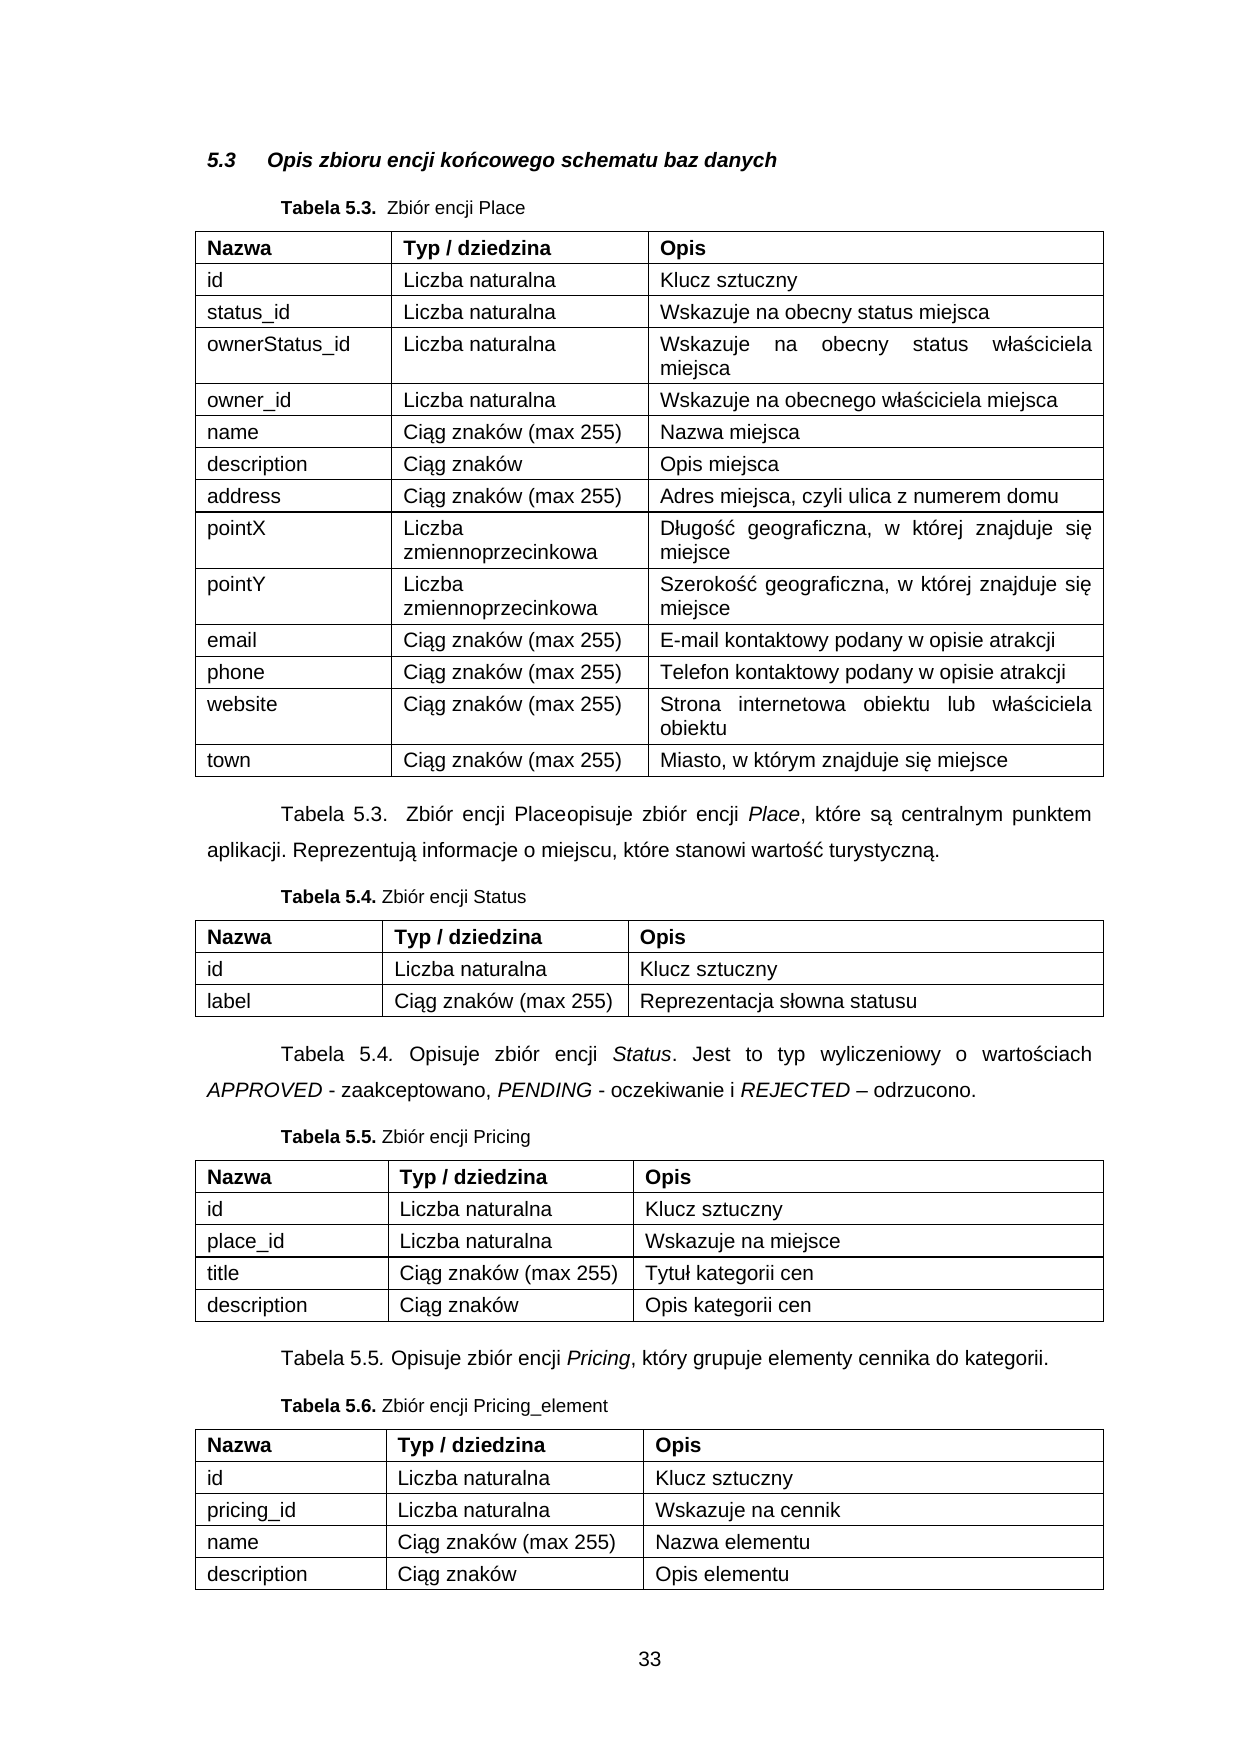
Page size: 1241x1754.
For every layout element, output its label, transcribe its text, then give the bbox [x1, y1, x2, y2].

table_cell Ciąg znaków (max 255) [392, 480, 648, 511]
table_cell website [196, 689, 391, 744]
table_cell Długość geograficzna, w której znajduje się miejsce [649, 513, 1103, 567]
text . Opisuje zbiór encji Pricing, który grupuje elementy cennika do kategorii. [207, 1346, 1092, 1370]
table_header Opis [634, 1161, 1103, 1192]
table_cell Ciąg znaków (max 255) [392, 745, 648, 776]
table_cell pointY [196, 569, 391, 623]
table_cell Liczba zmiennoprzecinkowa [392, 569, 648, 623]
table_cell Liczba zmiennoprzecinkowa [392, 513, 648, 567]
table_cell Liczba naturalna [387, 1462, 643, 1493]
table_cell Ciąg znaków (max 255) [387, 1526, 643, 1557]
table_header Opis [649, 232, 1103, 263]
table_cell Klucz sztuczny [629, 953, 1103, 984]
table_cell Klucz sztuczny [644, 1462, 1103, 1493]
table_cell name [196, 416, 391, 447]
table_cell Liczba naturalna [392, 328, 648, 383]
table_cell pointX [196, 513, 391, 567]
table_cell Ciąg znaków [387, 1558, 643, 1589]
table_cell Szerokość geograficzna, w której znajduje się miejsce [649, 569, 1103, 623]
table_cell id [196, 1193, 388, 1224]
table_cell Opis elementu [644, 1558, 1103, 1589]
table_header Nazwa [196, 1430, 386, 1461]
table_header Typ / dziedzina [389, 1161, 633, 1192]
table_cell Telefon kontaktowy podany w opisie atrakcji [649, 657, 1103, 688]
table_cell status_id [196, 296, 391, 327]
table_header Opis [629, 921, 1103, 952]
table_cell Liczba naturalna [383, 953, 628, 984]
table_cell phone [196, 657, 391, 688]
table_cell description [196, 1290, 388, 1321]
table_cell Wskazuje na obecnego właściciela miejsca [649, 384, 1103, 415]
table_header Typ / dziedzina [387, 1430, 643, 1461]
table_cell Reprezentacja słowna statusu [629, 985, 1103, 1016]
table_cell Wskazuje na cennik [644, 1494, 1103, 1525]
table_cell id [196, 264, 391, 295]
table_cell Liczba naturalna [387, 1494, 643, 1525]
table_header Typ / dziedzina [392, 232, 648, 263]
table_cell Liczba naturalna [389, 1225, 633, 1256]
table_cell place_id [196, 1225, 388, 1256]
table_cell label [196, 985, 382, 1016]
table_cell id [196, 1462, 386, 1493]
table_cell address [196, 480, 391, 511]
table_header Nazwa [196, 232, 391, 263]
table_cell pricing_id [196, 1494, 386, 1525]
table_cell Tytuł kategorii cen [634, 1258, 1103, 1288]
table_cell Ciąg znaków [392, 448, 648, 479]
table_cell description [196, 448, 391, 479]
table_cell Ciąg znaków (max 255) [392, 416, 648, 447]
text opisuje zbiór encji Place, które są centralnym punktem aplikacji. Reprezentują informacje o miejscu, które stanowi wartość turystyczną. [207, 801, 1092, 861]
table_header Nazwa [196, 1161, 388, 1192]
text . Opisuje zbiór encji Status. Jest to typ wyliczeniowy o wartościach APPROVED - zaakceptowano, PENDING - oczekiwanie i REJECTED – odrzucono. [207, 1042, 1092, 1102]
table_cell id [196, 953, 382, 984]
table_header Opis [644, 1430, 1103, 1461]
table_cell Liczba naturalna [389, 1193, 633, 1224]
table_cell Ciąg znaków (max 255) [392, 657, 648, 688]
table_cell Klucz sztuczny [649, 264, 1103, 295]
table_cell Ciąg znaków (max 255) [392, 625, 648, 656]
table_cell Miasto, w którym znajduje się miejsce [649, 745, 1103, 776]
table_cell title [196, 1258, 388, 1288]
table_cell Nazwa miejsca [649, 416, 1103, 447]
table_cell Ciąg znaków [389, 1290, 633, 1321]
table_cell ownerStatus_id [196, 328, 391, 383]
table_cell E-mail kontaktowy podany w opisie atrakcji [649, 625, 1103, 656]
table_header Typ / dziedzina [383, 921, 628, 952]
table_cell Klucz sztuczny [634, 1193, 1103, 1224]
table_cell Strona internetowa obiektu lub właściciela obiektu [649, 689, 1103, 744]
subtitle Opis zbioru encji końcowego schematu baz danych [207, 148, 1092, 172]
table_cell Nazwa elementu [644, 1526, 1103, 1557]
table_cell Liczba naturalna [392, 384, 648, 415]
table_cell email [196, 625, 391, 656]
table_cell Liczba naturalna [392, 264, 648, 295]
table_cell Opis kategorii cen [634, 1290, 1103, 1321]
table_header Nazwa [196, 921, 382, 952]
table_cell owner_id [196, 384, 391, 415]
table_cell description [196, 1558, 386, 1589]
table_cell Ciąg znaków (max 255) [389, 1258, 633, 1288]
table_cell Ciąg znaków (max 255) [392, 689, 648, 744]
table_cell Ciąg znaków (max 255) [383, 985, 628, 1016]
table_cell name [196, 1526, 386, 1557]
table_cell Wskazuje na obecny status właściciela miejsca [649, 328, 1103, 383]
table_cell Opis miejsca [649, 448, 1103, 479]
table_cell Adres miejsca, czyli ulica z numerem domu [649, 480, 1103, 511]
table_cell Liczba naturalna [392, 296, 648, 327]
table_cell Wskazuje na obecny status miejsca [649, 296, 1103, 327]
table_cell town [196, 745, 391, 776]
table_cell Wskazuje na miejsce [634, 1225, 1103, 1256]
